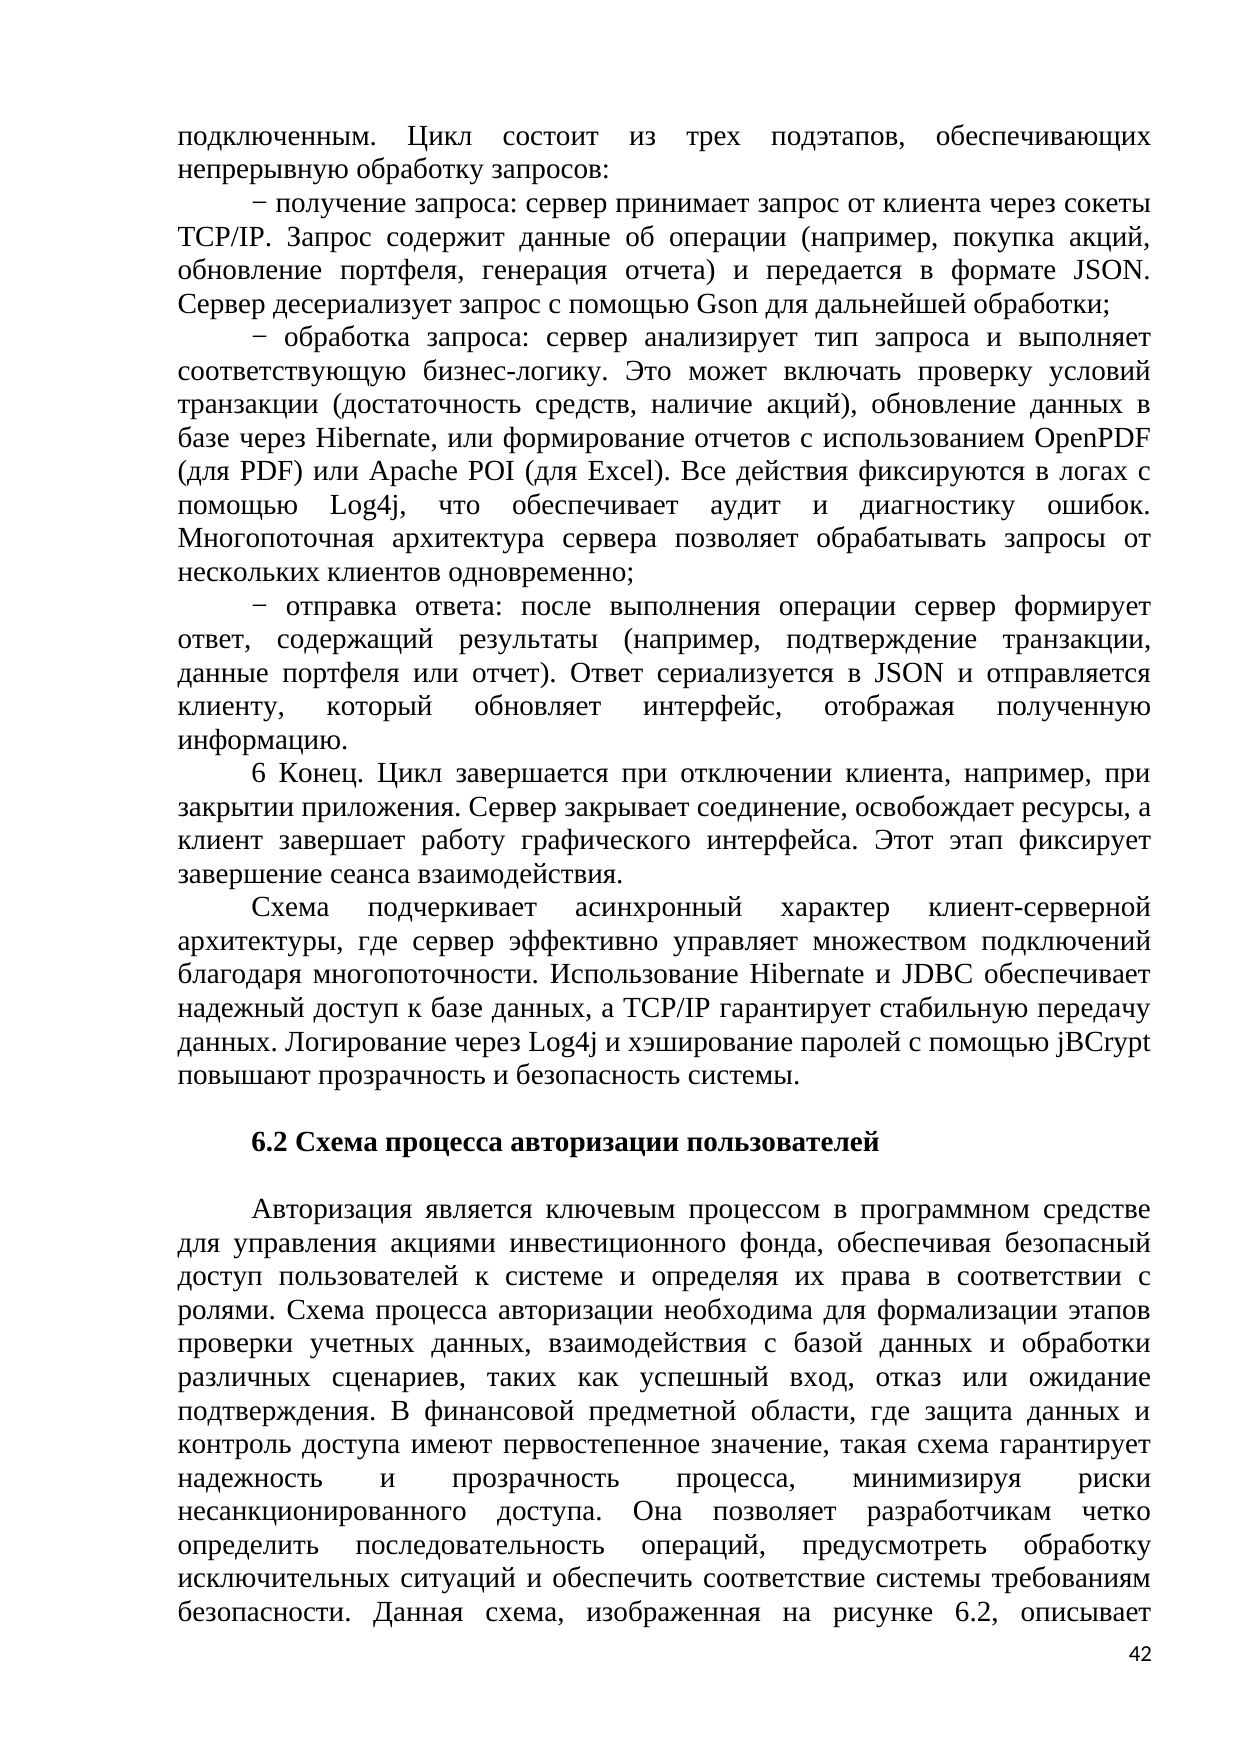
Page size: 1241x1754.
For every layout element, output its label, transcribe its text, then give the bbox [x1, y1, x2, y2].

text − получение запроса: сервер принимает запрос от клиента через сокеты TCP/IP. Запрос содержит данные об операции (например, покупка акций, обновление портфеля, генерация отчета) и передается в формате JSON. Сервер десериализует запрос с помощью Gson для дальнейшей обработки; [177, 185, 1152, 319]
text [177, 1191, 1152, 1627]
text Схема подчеркивает асинхронный характер клиент-серверной архитектуры, где сервер эффективно управляет множеством подключений благодаря многопоточности. Использование Hibernate и JDBC обеспечивает надежный доступ к базе данных, а TCP/IP гарантирует стабильную передачу данных. Логирование через Log4j и хэширование паролей с помощью jBCrypt повышают прозрачность и безопасность системы. [177, 889, 1152, 1091]
text − обработка запроса: сервер анализирует тип запроса и выполняет соответствующую бизнес-логику. Это может включать проверку условий транзакции (достаточность средств, наличие акций), обновление данных в базе через Hibernate, или формирование отчетов с использованием OpenPDF (для PDF) или Apache POI (для Excel). Все действия фиксируются в логах с помощью Log4j, что обеспечивает аудит и диагностику ошибок. Многопоточная архитектура сервера позволяет обрабатывать запросы от нескольких клиентов одновременно; [177, 319, 1152, 588]
subtitle 6.2 Схема процесса авторизации пользователей [251, 1124, 1152, 1158]
text − отправка ответа: после выполнения операции сервер формирует ответ, содержащий результаты (например, подтверждение транзакции, данные портфеля или отчет). Ответ сериализуется в JSON и отправляется клиенту, который обновляет интерфейс, отображая полученную информацию. [177, 588, 1152, 755]
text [177, 118, 1152, 185]
text 6 Конец. Цикл завершается при отключении клиента, например, при закрытии приложения. Сервер закрывает соединение, освобождает ресурсы, а клиент завершает работу графического интерфейса. Этот этап фиксирует завершение сеанса взаимодействия. [177, 755, 1152, 889]
